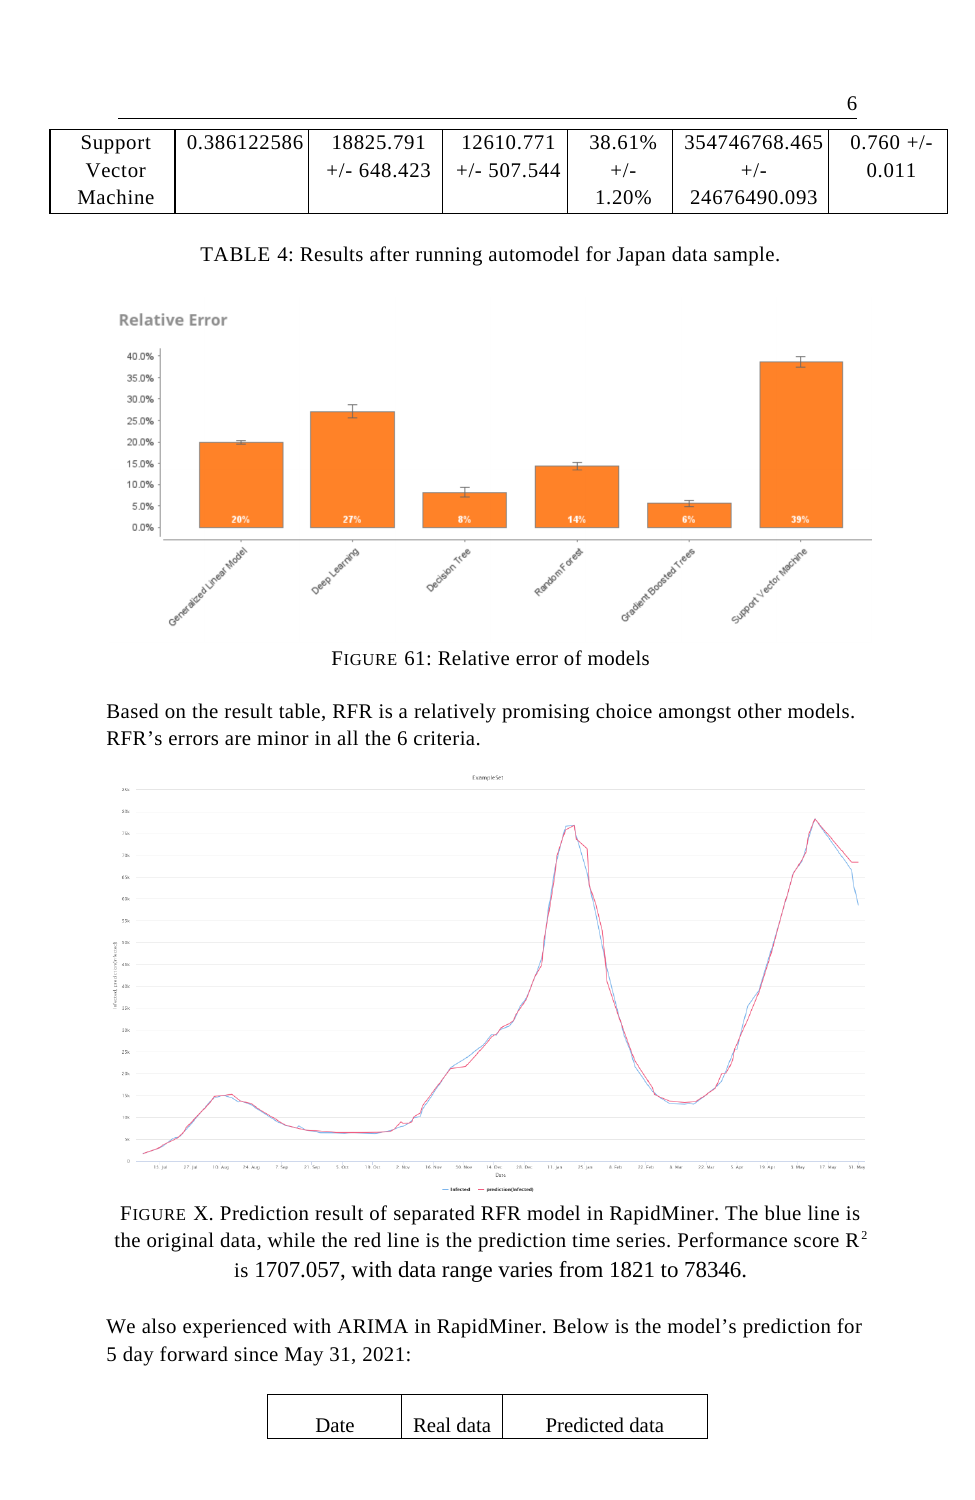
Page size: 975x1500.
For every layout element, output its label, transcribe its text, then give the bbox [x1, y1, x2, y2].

table_header Date [268, 1395, 401, 1437]
table_cell 12610.771 +/- 507.544 [443, 130, 567, 213]
text FIGURE 61: Relative error of models [106, 646, 875, 670]
table_header Real data [402, 1395, 502, 1437]
picture [109, 297, 872, 643]
text FIGURE X. Prediction result of separated RFR model in RapidMiner. The blue line is the original data, while the red line is the prediction time series. Performance score R2 is 1707.057, with data range varies from 1821 to 78346. [106, 1201, 875, 1282]
table_header Predicted data [503, 1395, 707, 1437]
text TABLE 4: Results after running automodel for Japan data sample. [106, 242, 875, 266]
table_cell 0.760 +/- 0.011 [829, 130, 947, 213]
table_cell Support Vector Machine [51, 130, 174, 213]
picture [106, 772, 869, 1201]
table_cell 0.386122586 [176, 130, 308, 213]
table_cell 38.61% +/- 1.20% [568, 130, 672, 213]
table_cell 354746768.465 +/- 24676490.093 [673, 130, 828, 213]
text We also experienced with ARIMA in RapidMiner. Below is the model’s prediction for 5 day forward since May 31, 2021: [106, 1314, 875, 1366]
text Based on the result table, RFR is a relatively promising choice amongst other models. RFR’s errors are minor in all the 6 criteria. [106, 699, 875, 750]
table_cell 18825.791 +/- 648.423 [309, 130, 442, 213]
